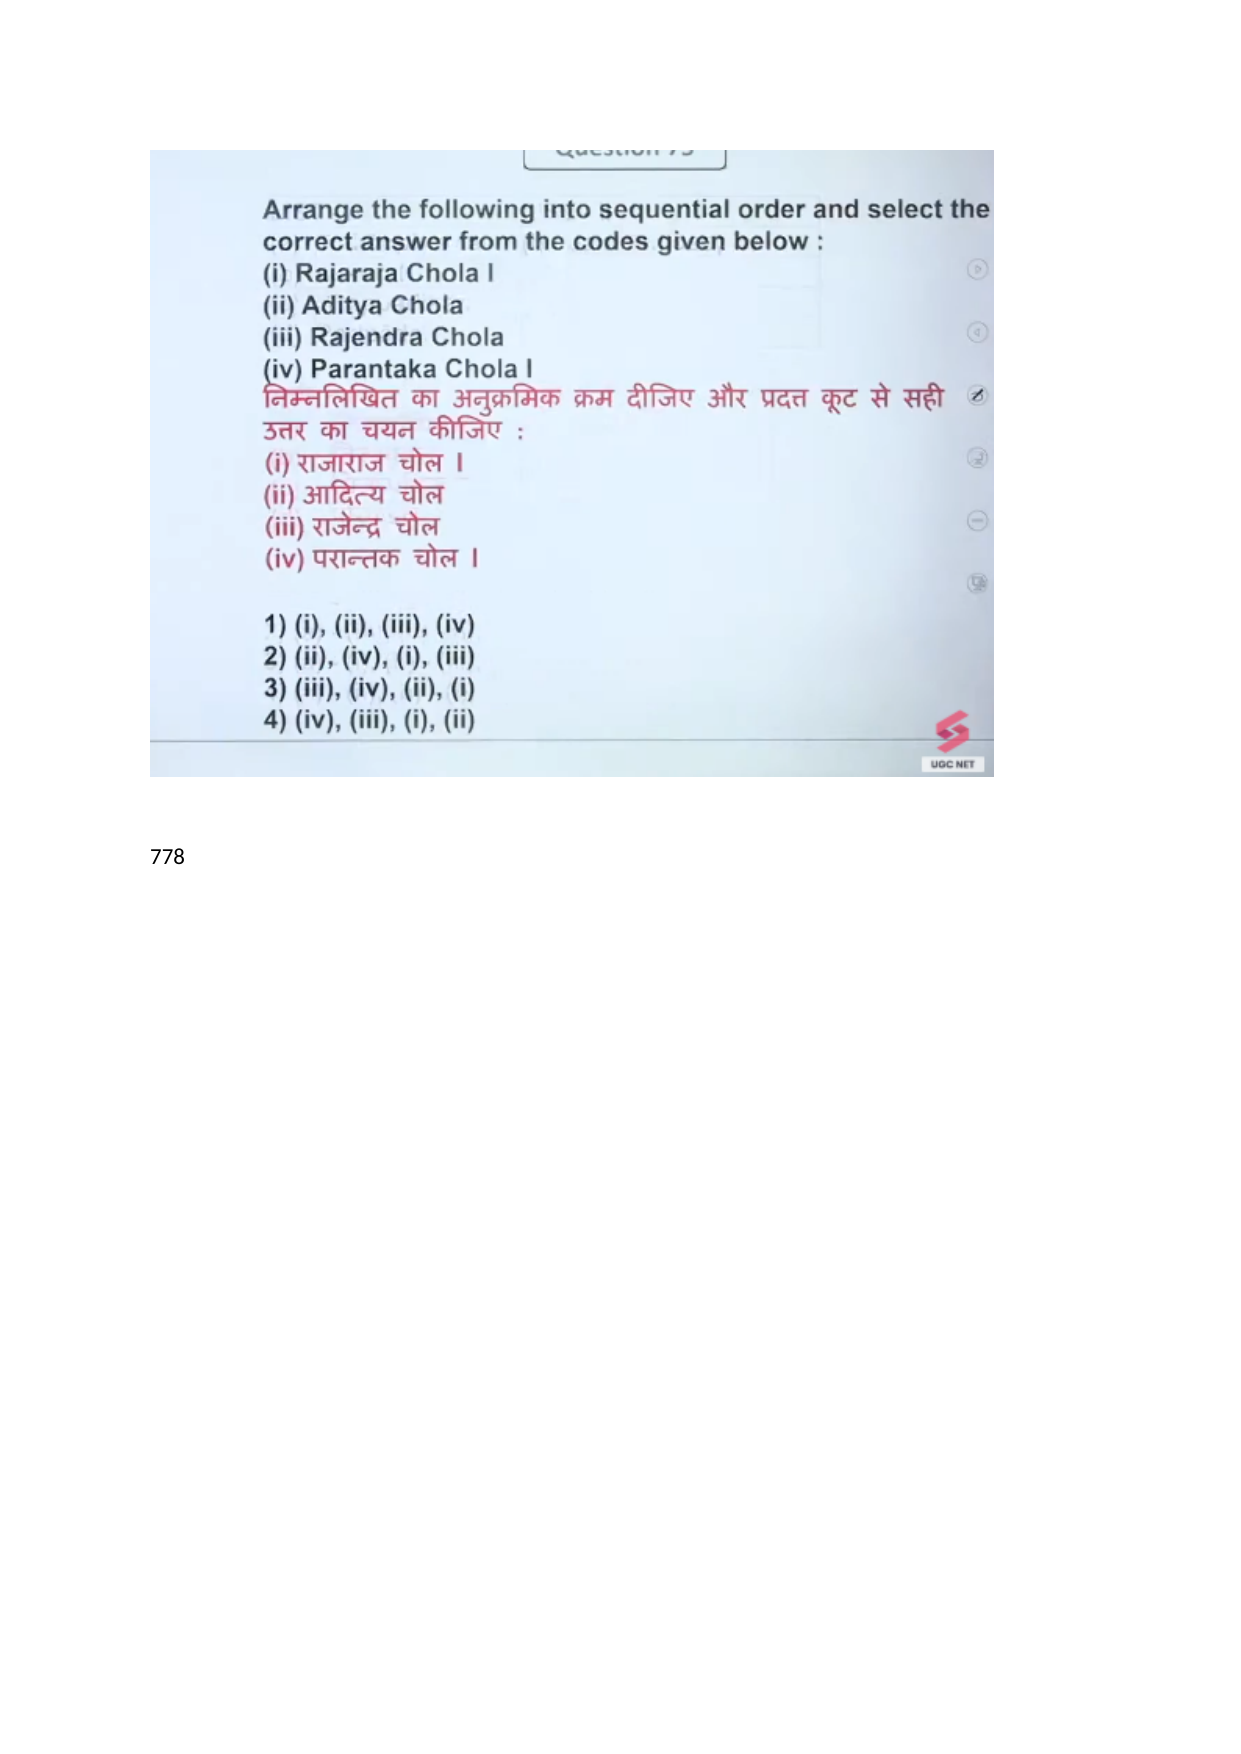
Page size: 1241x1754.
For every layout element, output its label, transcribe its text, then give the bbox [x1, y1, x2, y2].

picture [150, 150, 994, 777]
text 778 [150, 842, 1090, 870]
